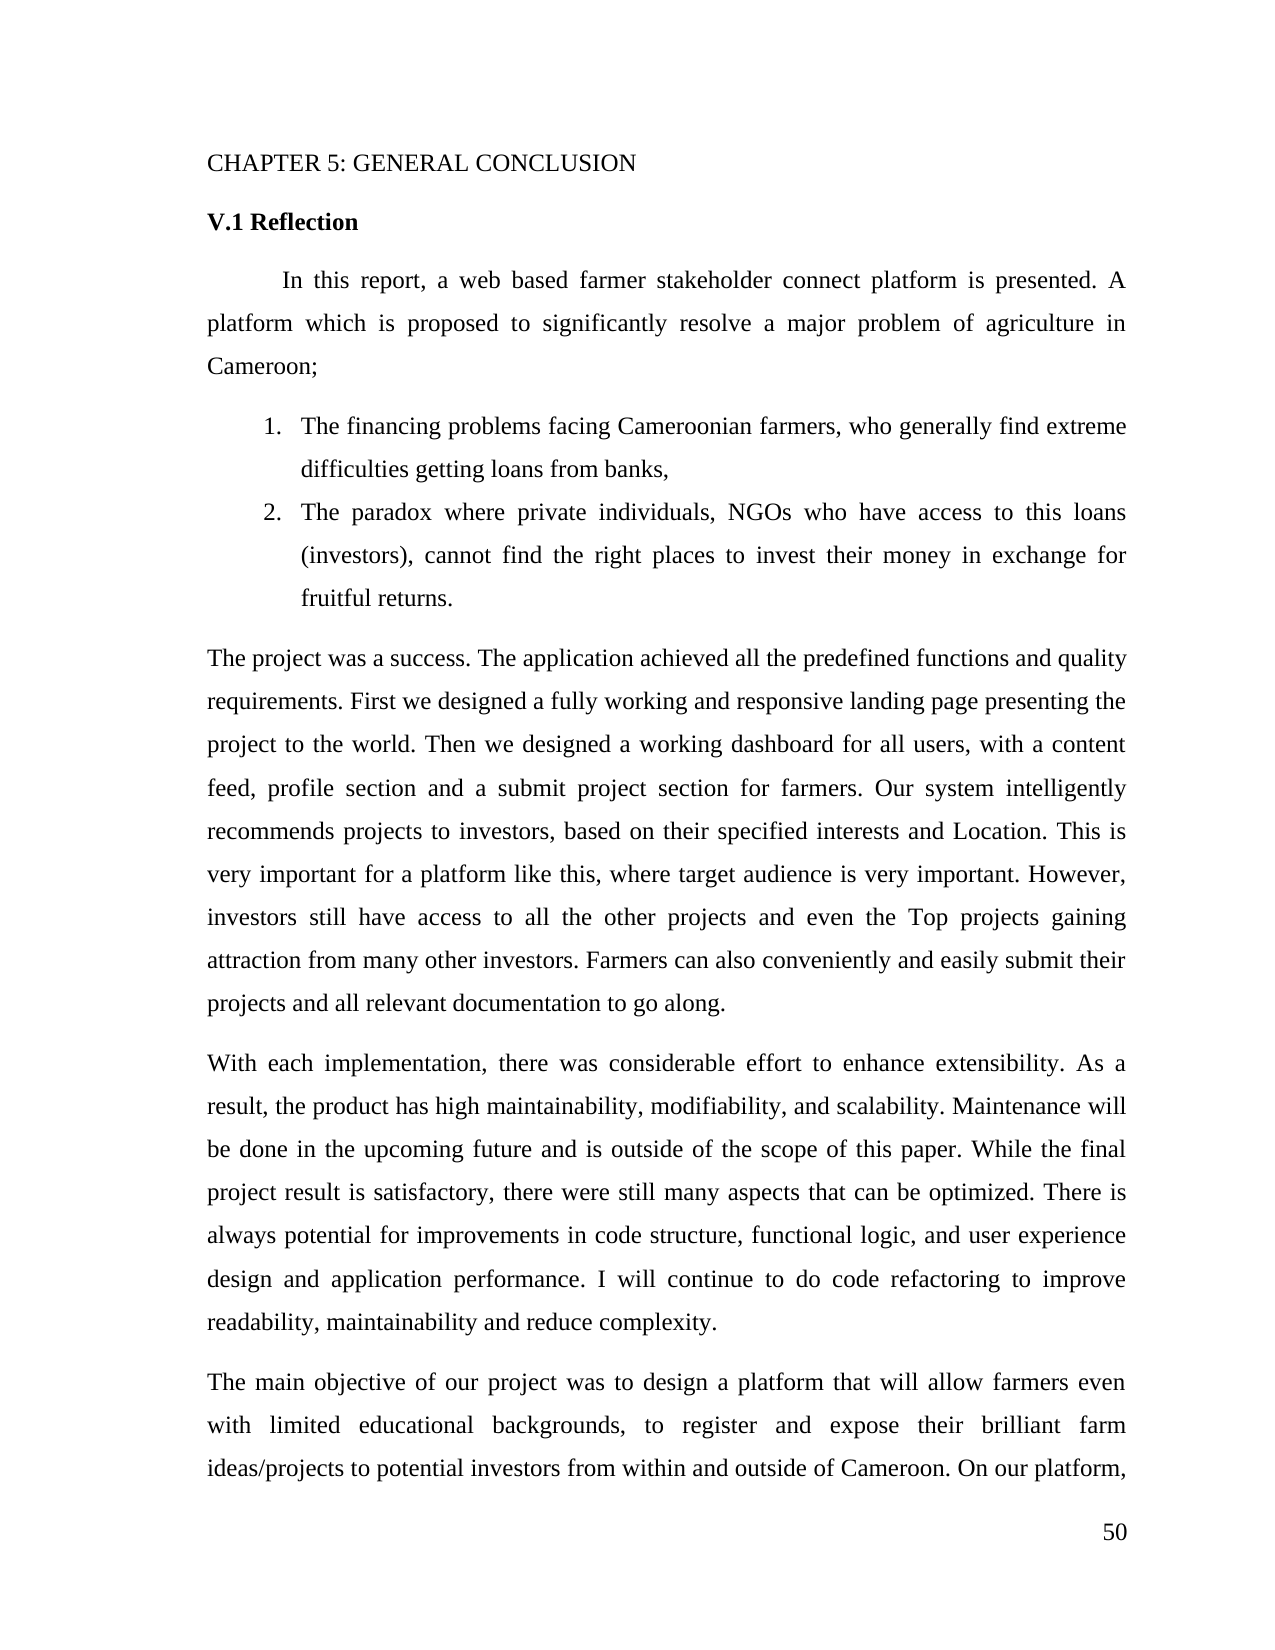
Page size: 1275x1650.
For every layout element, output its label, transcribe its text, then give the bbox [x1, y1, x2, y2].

text The project was a success. The application achieved all the predefined functions and quality requirements. First we designed a fully working and responsive landing page presenting the project to the world. Then we designed a working dashboard for all users, with a content feed, profile section and a submit project section for farmers. Our system intelligently recommends projects to investors, based on their specified interests and Location. This is very important for a platform like this, where target audience is very important. However, investors still have access to all the other projects and even the Top projects gaining attraction from many other investors. Farmers can also conveniently and easily submit their projects and all relevant documentation to go along. [207, 643, 1127, 1017]
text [207, 1367, 1127, 1482]
list The financing problems facing Cameroonian farmers, who generally find extreme difficulties getting loans from banks, [263, 411, 1127, 483]
subtitle V.1 Reflection [207, 207, 1127, 236]
list The paradox where private individuals, NGOs who have access to this loans (investors), cannot find the right places to invest their money in exchange for fruitful returns. [263, 497, 1127, 612]
text In this report, a web based farmer stakeholder connect platform is presented. A platform which is proposed to significantly resolve a major problem of agriculture in Cameroon; [207, 265, 1127, 380]
text With each implementation, there was considerable effort to enhance extensibility. As a result, the product has high maintainability, modifiability, and scalability. Maintenance will be done in the upcoming future and is outside of the scope of this paper. While the final project result is satisfactory, there were still many aspects that can be optimized. There is always potential for improvements in code structure, functional logic, and user experience design and application performance. I will continue to do code refactoring to improve readability, maintainability and reduce complexity. [207, 1048, 1127, 1336]
text CHAPTER 5: GENERAL CONCLUSION [207, 148, 1127, 176]
